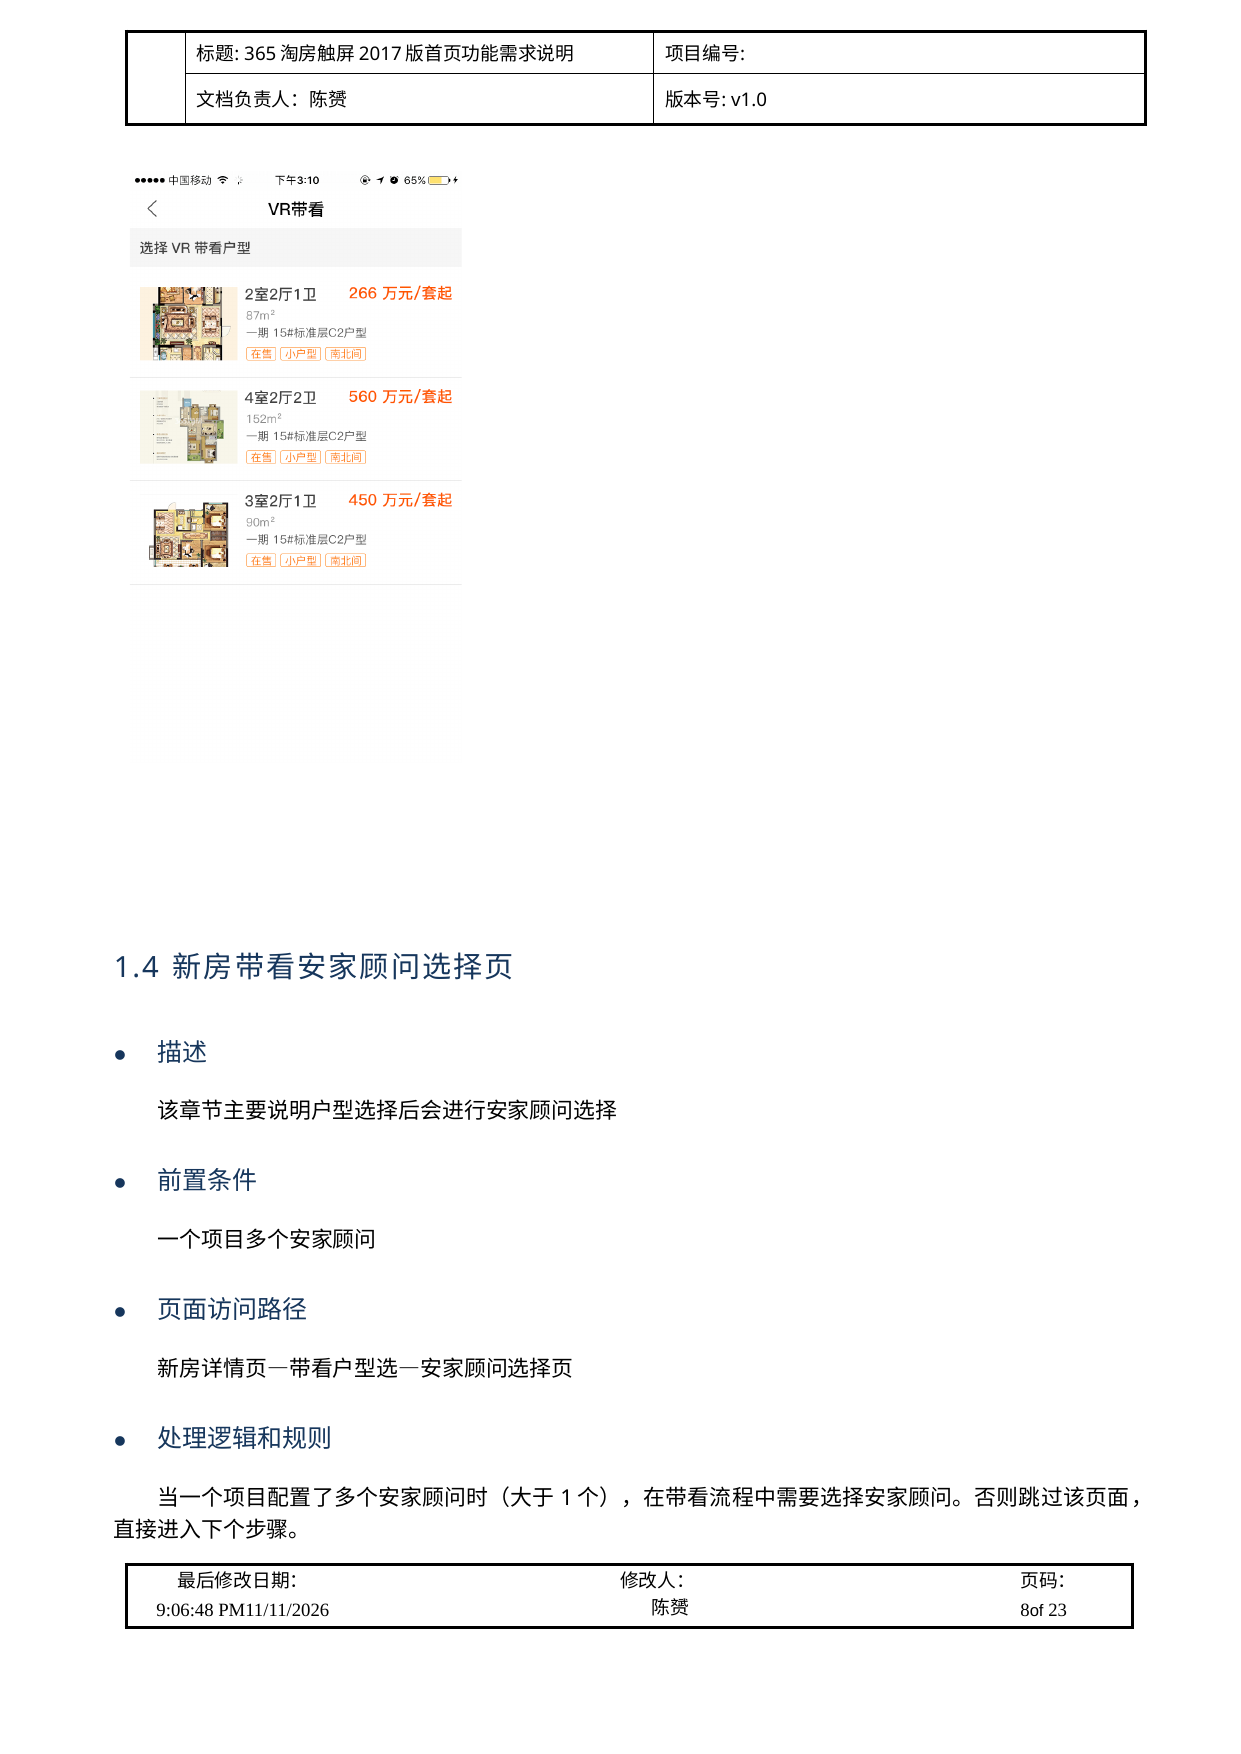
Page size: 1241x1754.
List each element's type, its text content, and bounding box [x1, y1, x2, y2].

text 新房详情页—带看户型选—安家顾问选择页 [158, 1351, 1131, 1383]
subtitle 新房带看安家顾问选择页 [113, 932, 1131, 997]
text 前置条件 [113, 1146, 1131, 1211]
text 当一个项目配置了多个安家顾问时（大于1个），在带看流程中需要选择安家顾问。否则跳过该页面，直接进入下个步骤。 [113, 1479, 1131, 1544]
text 处理逻辑和规则 [113, 1404, 1131, 1469]
text 页面访问路径 [113, 1275, 1131, 1340]
text 一个项目多个安家顾问 [158, 1222, 1131, 1254]
text 描述 [113, 1018, 1131, 1083]
text 该章节主要说明户型选择后会进行安家顾问选择 [158, 1093, 1131, 1126]
picture [129, 171, 462, 763]
